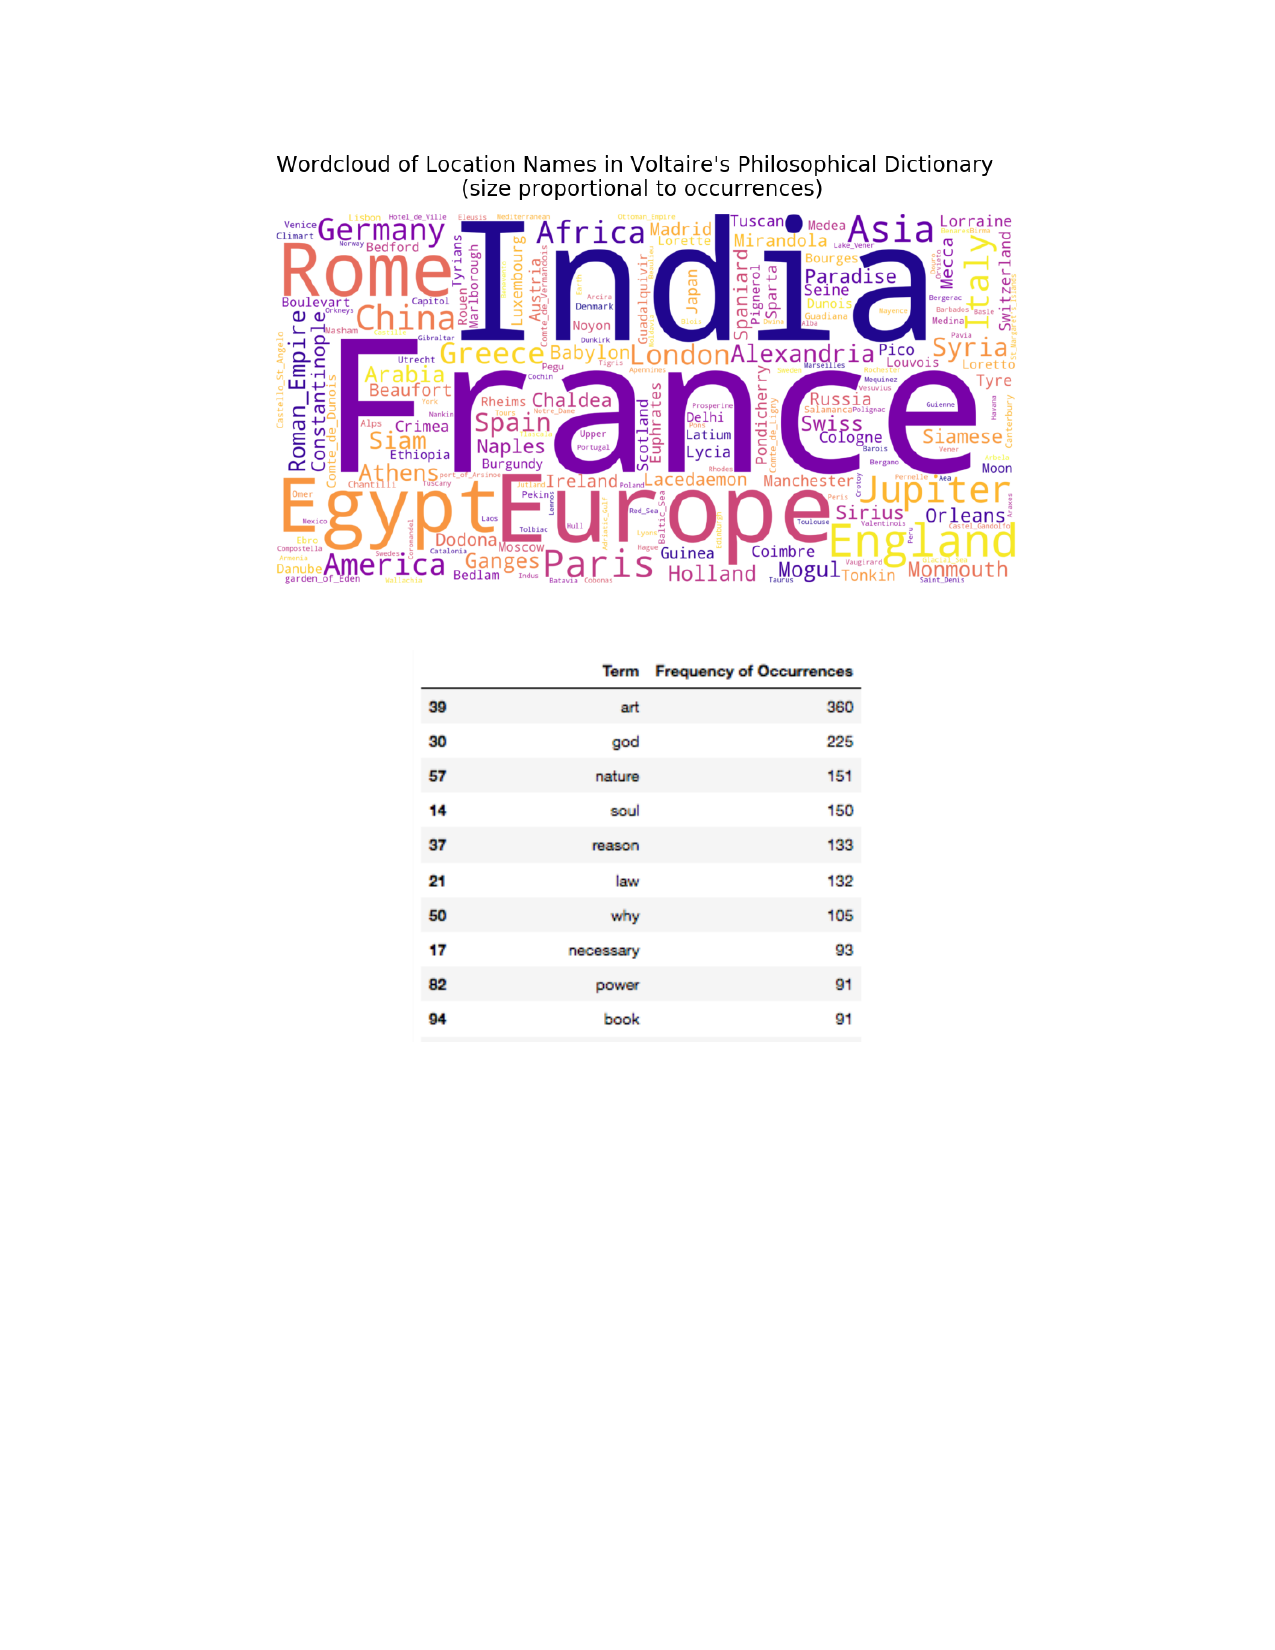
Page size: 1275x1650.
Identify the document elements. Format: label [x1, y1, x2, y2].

picture [412, 650, 863, 1042]
picture [241, 150, 1034, 606]
